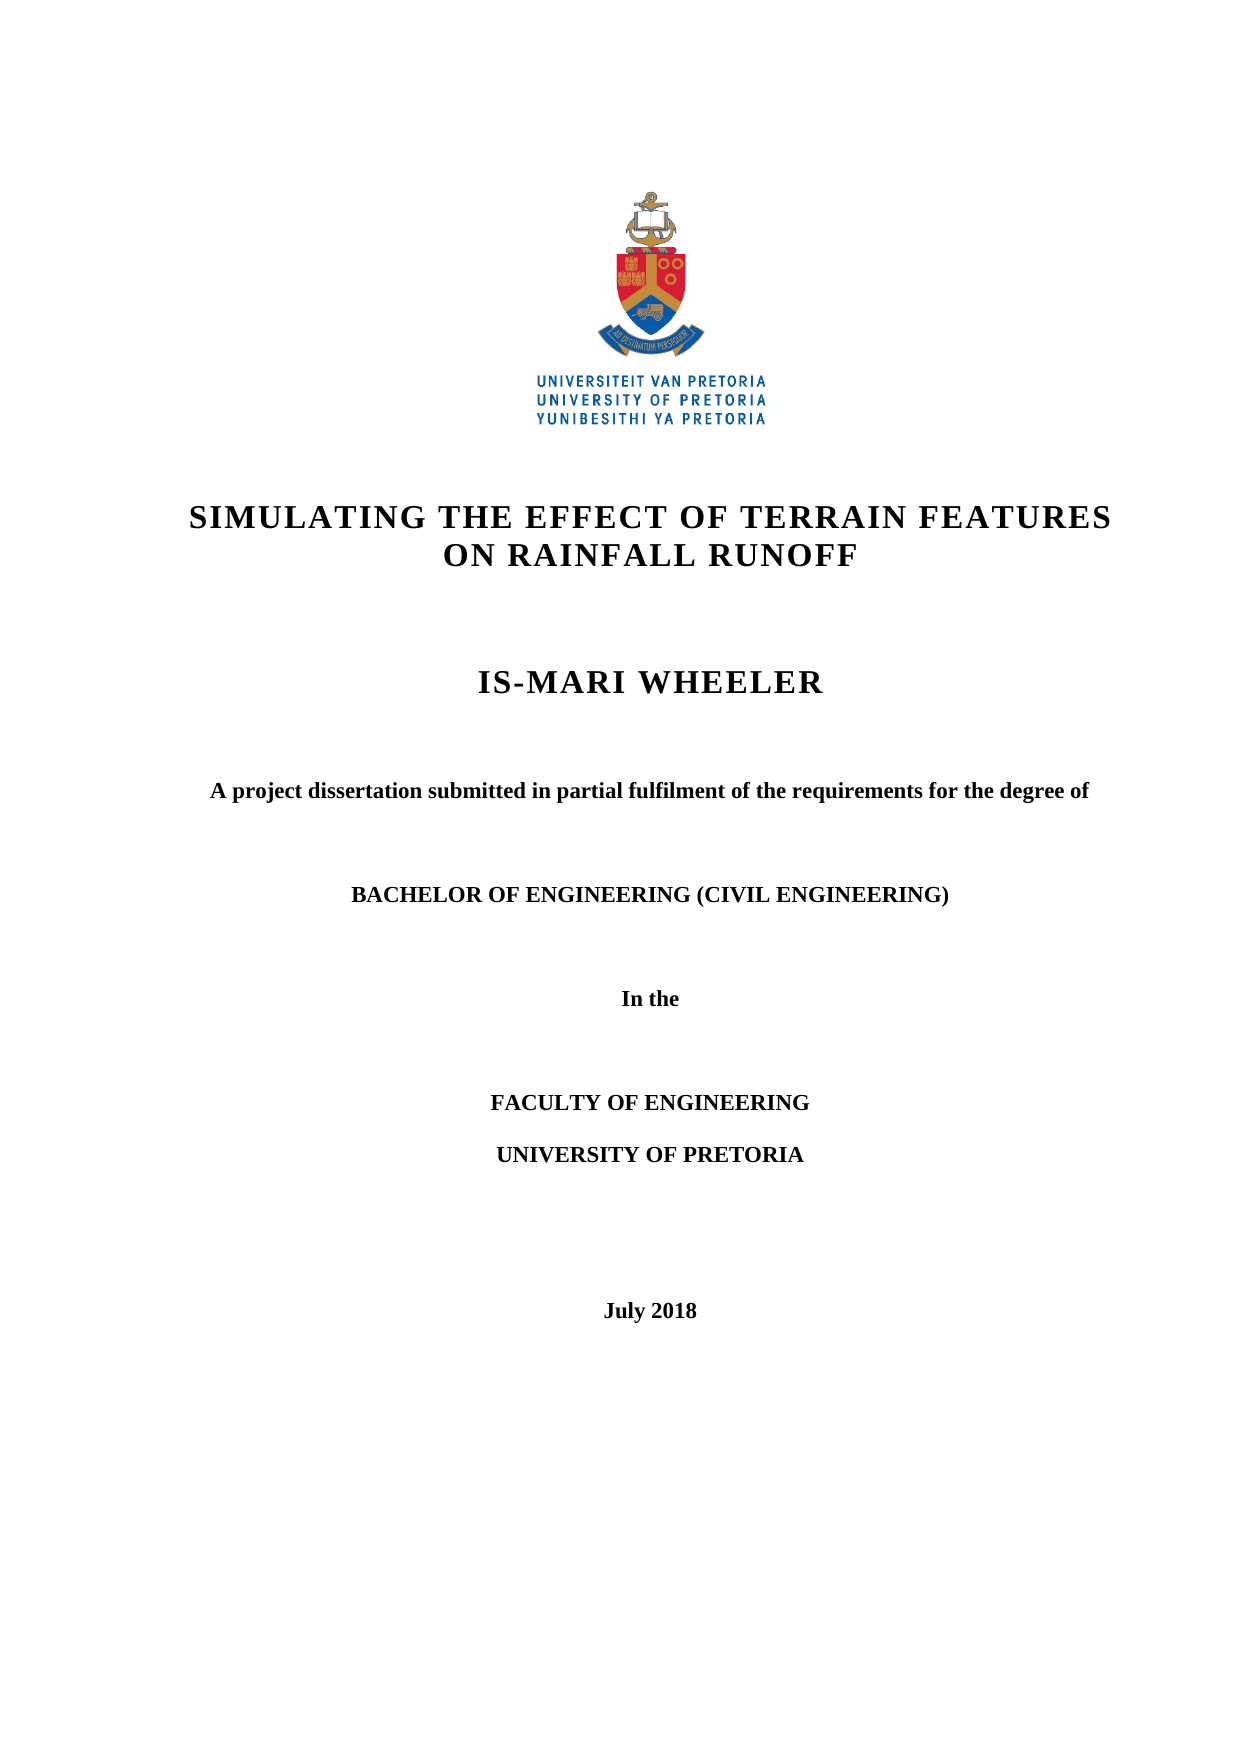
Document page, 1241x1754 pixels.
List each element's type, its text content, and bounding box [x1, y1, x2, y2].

text A project dissertation submitted in partial fulfilment of the requirements for the degree of [180, 777, 1120, 804]
text FACULTY OF ENGINEERING [180, 1089, 1120, 1116]
title IS-MARI WHEELER [180, 662, 1120, 700]
text July 2018 [180, 1297, 1120, 1323]
text In the [180, 985, 1120, 1012]
text BACHELOR OF ENGINEERING (CIVIL ENGINEERING) [180, 881, 1120, 908]
title simulating the effect of tERRAIN features on rainfall runoff [180, 497, 1120, 574]
picture [492, 162, 808, 472]
